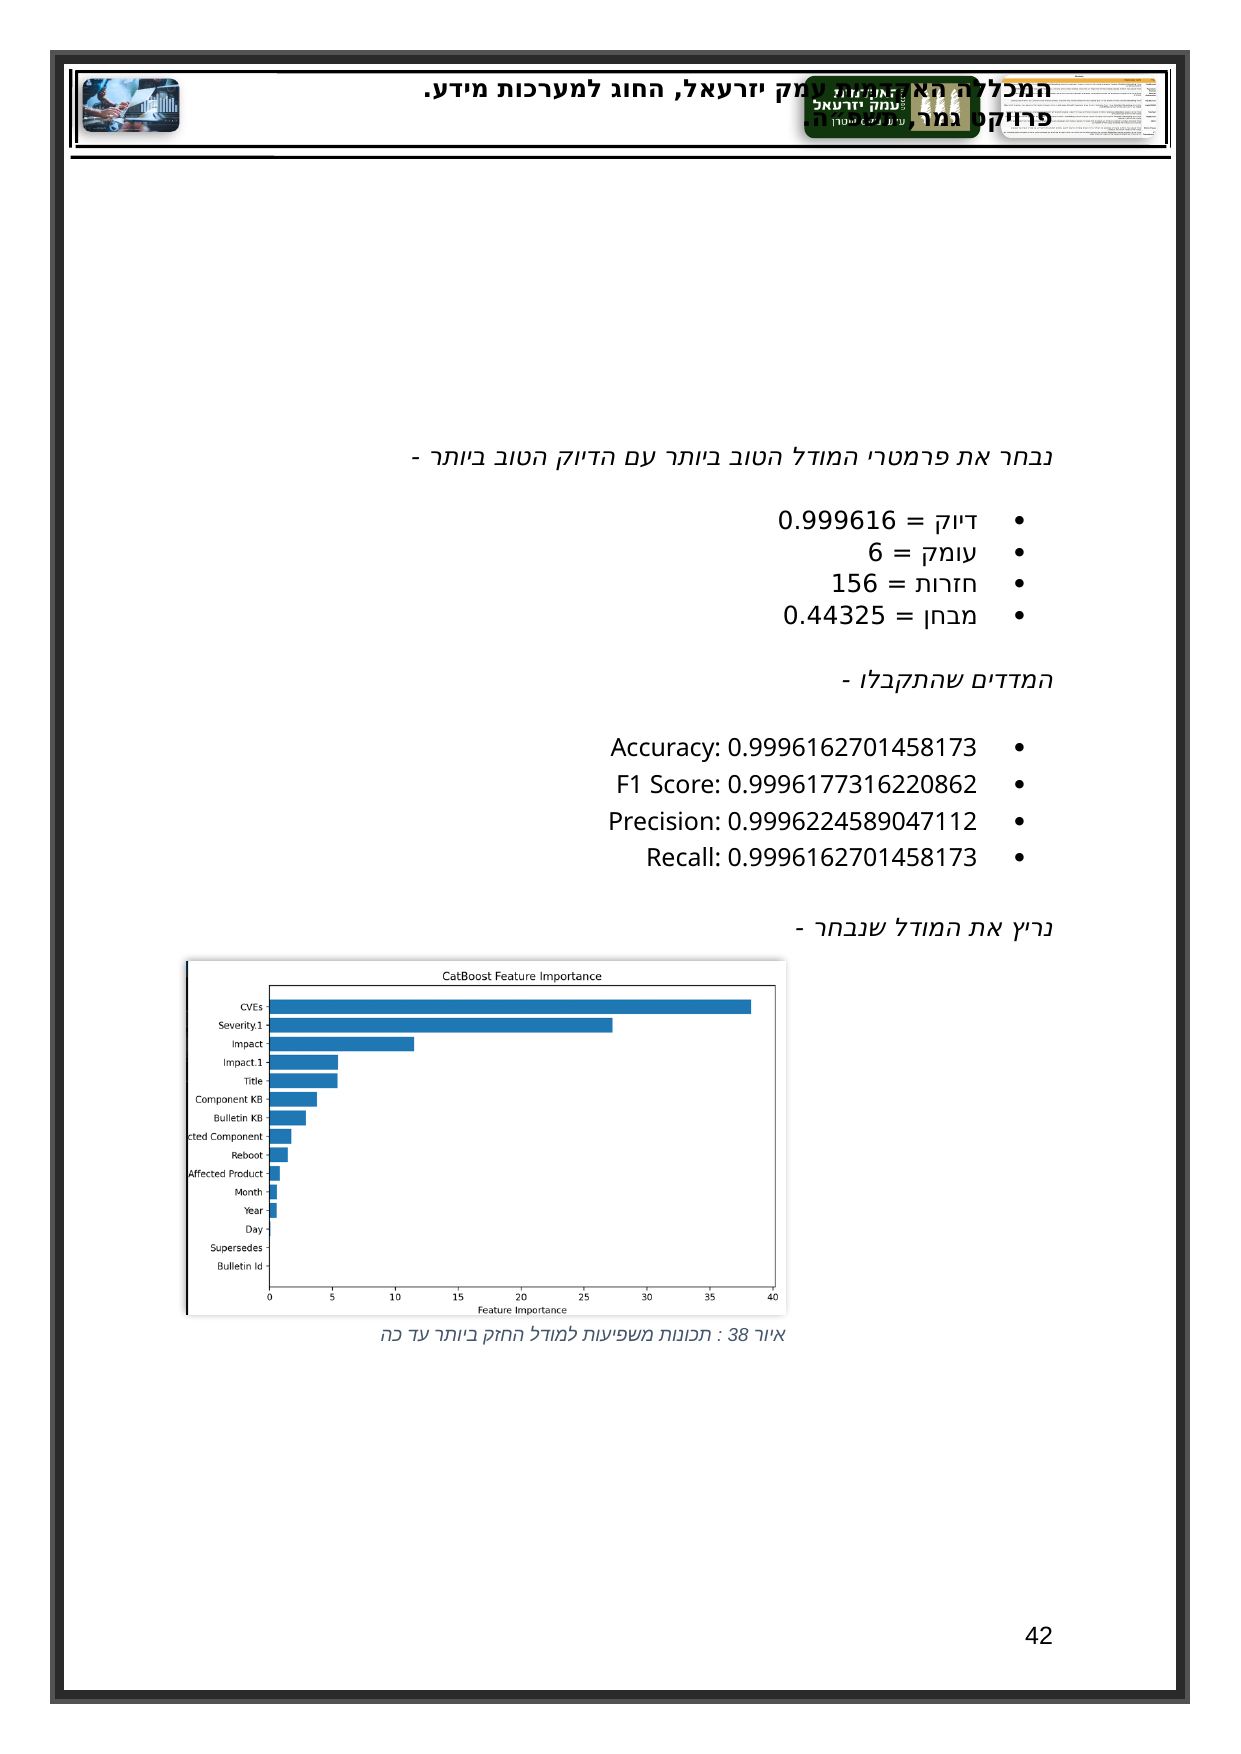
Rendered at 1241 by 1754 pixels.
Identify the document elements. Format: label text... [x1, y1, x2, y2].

list Recall: 0.9996162701458173 [187, 840, 1015, 874]
list Accuracy: 0.9996162701458173 [187, 730, 1015, 764]
text המדדים שהתקבלו - [187, 665, 1053, 727]
list חזרות = 156 [187, 569, 1015, 598]
picture [82, 78, 180, 132]
list עומק = 6 [187, 538, 1015, 567]
text נבחר את פרמטרי המודל הטוב ביותר עם הדיוק הטוב ביותר - [187, 285, 1053, 504]
list Precision: 0.9996224589047112 [187, 803, 1015, 837]
list מבחן = 0.44325 [187, 601, 1015, 663]
list F1 Score: 0.9996177316220862 [187, 767, 1015, 801]
picture [186, 961, 786, 1315]
picture [804, 75, 981, 139]
picture [1001, 74, 1157, 138]
list דיוק = 0.999616 [187, 506, 1015, 536]
